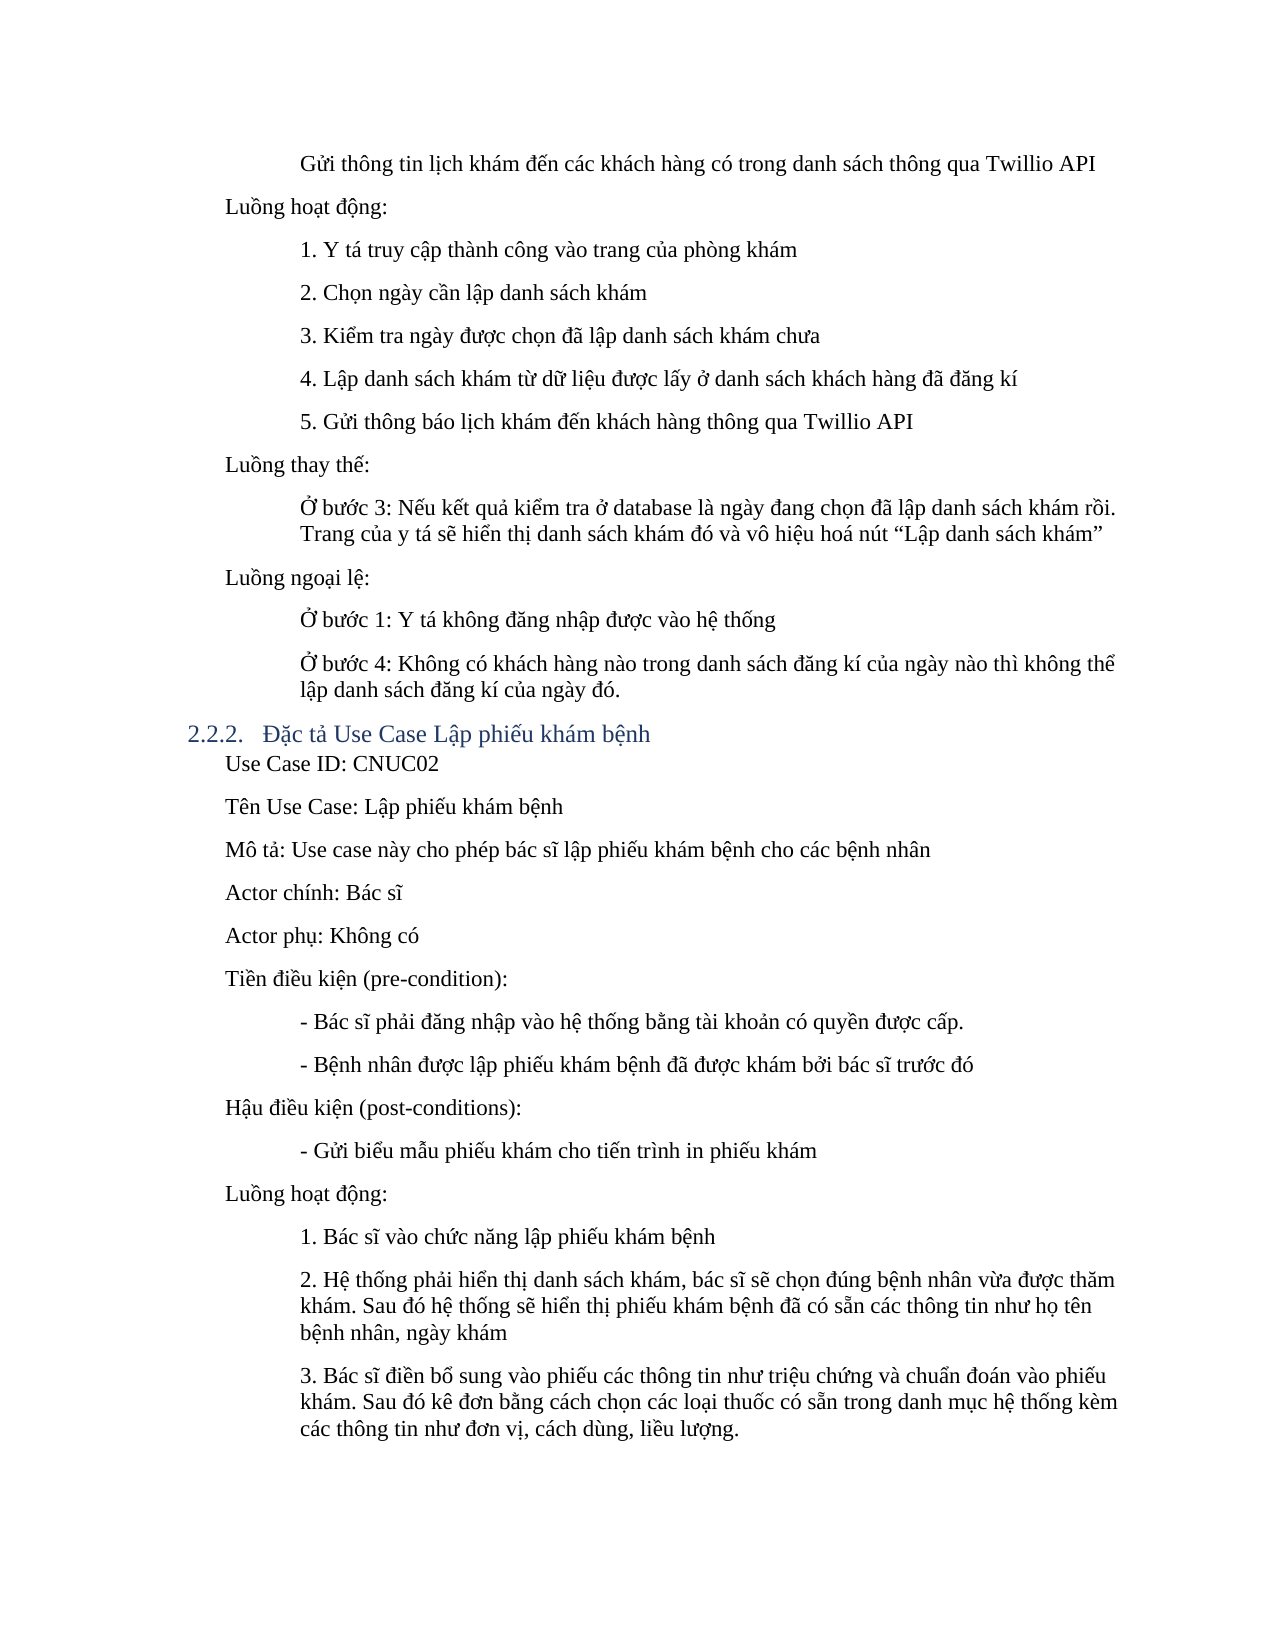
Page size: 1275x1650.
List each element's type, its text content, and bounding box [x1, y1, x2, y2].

text Actor phụ: Không có [225, 922, 1125, 948]
text Actor chính: Bác sĩ [225, 879, 1125, 905]
text - Gửi biểu mẫu phiếu khám cho tiến trình in phiếu khám [225, 1137, 1125, 1163]
text 3. Kiểm tra ngày được chọn đã lập danh sách khám chưa [225, 322, 1125, 348]
text Tên Use Case: Lập phiếu khám bệnh [225, 793, 1125, 819]
text 5. Gửi thông báo lịch khám đến khách hàng thông qua Twillio API [225, 408, 1125, 434]
text 2. Chọn ngày cần lập danh sách khám [225, 279, 1125, 305]
text Luồng hoạt động: [225, 1180, 1125, 1207]
text Gửi thông tin lịch khám đến các khách hàng có trong danh sách thông qua Twillio API [225, 150, 1125, 176]
text Tiền điều kiện (pre-condition): [225, 965, 1125, 991]
text 1. Bác sĩ vào chức năng lập phiếu khám bệnh [300, 1223, 1125, 1249]
text Use Case ID: CNUC02 [225, 750, 1125, 776]
text 1. Y tá truy cập thành công vào trang của phòng khám [225, 236, 1125, 262]
text Luồng thay thế: [225, 451, 1125, 477]
text - Bác sĩ phải đăng nhập vào hệ thống bằng tài khoản có quyền được cấp. [300, 1008, 1125, 1034]
text Mô tả: Use case này cho phép bác sĩ lập phiếu khám bệnh cho các bệnh nhân [225, 836, 1125, 862]
text Ở bước 4: Không có khách hàng nào trong danh sách đăng kí của ngày nào thì không thể lập danh sách đăng kí của ngày đó. [300, 649, 1125, 702]
text 2. Hệ thống phải hiển thị danh sách khám, bác sĩ sẽ chọn đúng bệnh nhân vừa được thăm khám. Sau đó hệ thống sẽ hiển thị phiếu khám bệnh đã có sẵn các thông tin như họ tên bệnh nhân, ngày khám [300, 1266, 1125, 1345]
text Ở bước 1: Y tá không đăng nhập được vào hệ thống [225, 607, 1125, 633]
text 3. Bác sĩ điền bổ sung vào phiếu các thông tin như triệu chứng và chuẩn đoán vào phiếu khám. Sau đó kê đơn bằng cách chọn các loại thuốc có sẵn trong danh mục hệ thống kèm các thông tin như đơn vị, cách dùng, liều lượng. [300, 1362, 1125, 1441]
text 4. Lập danh sách khám từ dữ liệu được lấy ở danh sách khách hàng đã đăng kí [225, 365, 1125, 391]
text Hậu điều kiện (post-conditions): [225, 1094, 1125, 1121]
text - Bệnh nhân được lập phiếu khám bệnh đã được khám bởi bác sĩ trước đó [300, 1051, 1125, 1077]
subtitle Đặc tả Use Case Lập phiếu khám bệnh [187, 719, 1125, 748]
text Luồng ngoại lệ: [225, 563, 1125, 590]
text Ở bước 3: Nếu kết quả kiểm tra ở database là ngày đang chọn đã lập danh sách khám rồi. Trang của y tá sẽ hiển thị danh sách khám đó và vô hiệu hoá nút “Lập danh sách khám” [300, 494, 1125, 547]
text Luồng hoạt động: [225, 193, 1125, 219]
